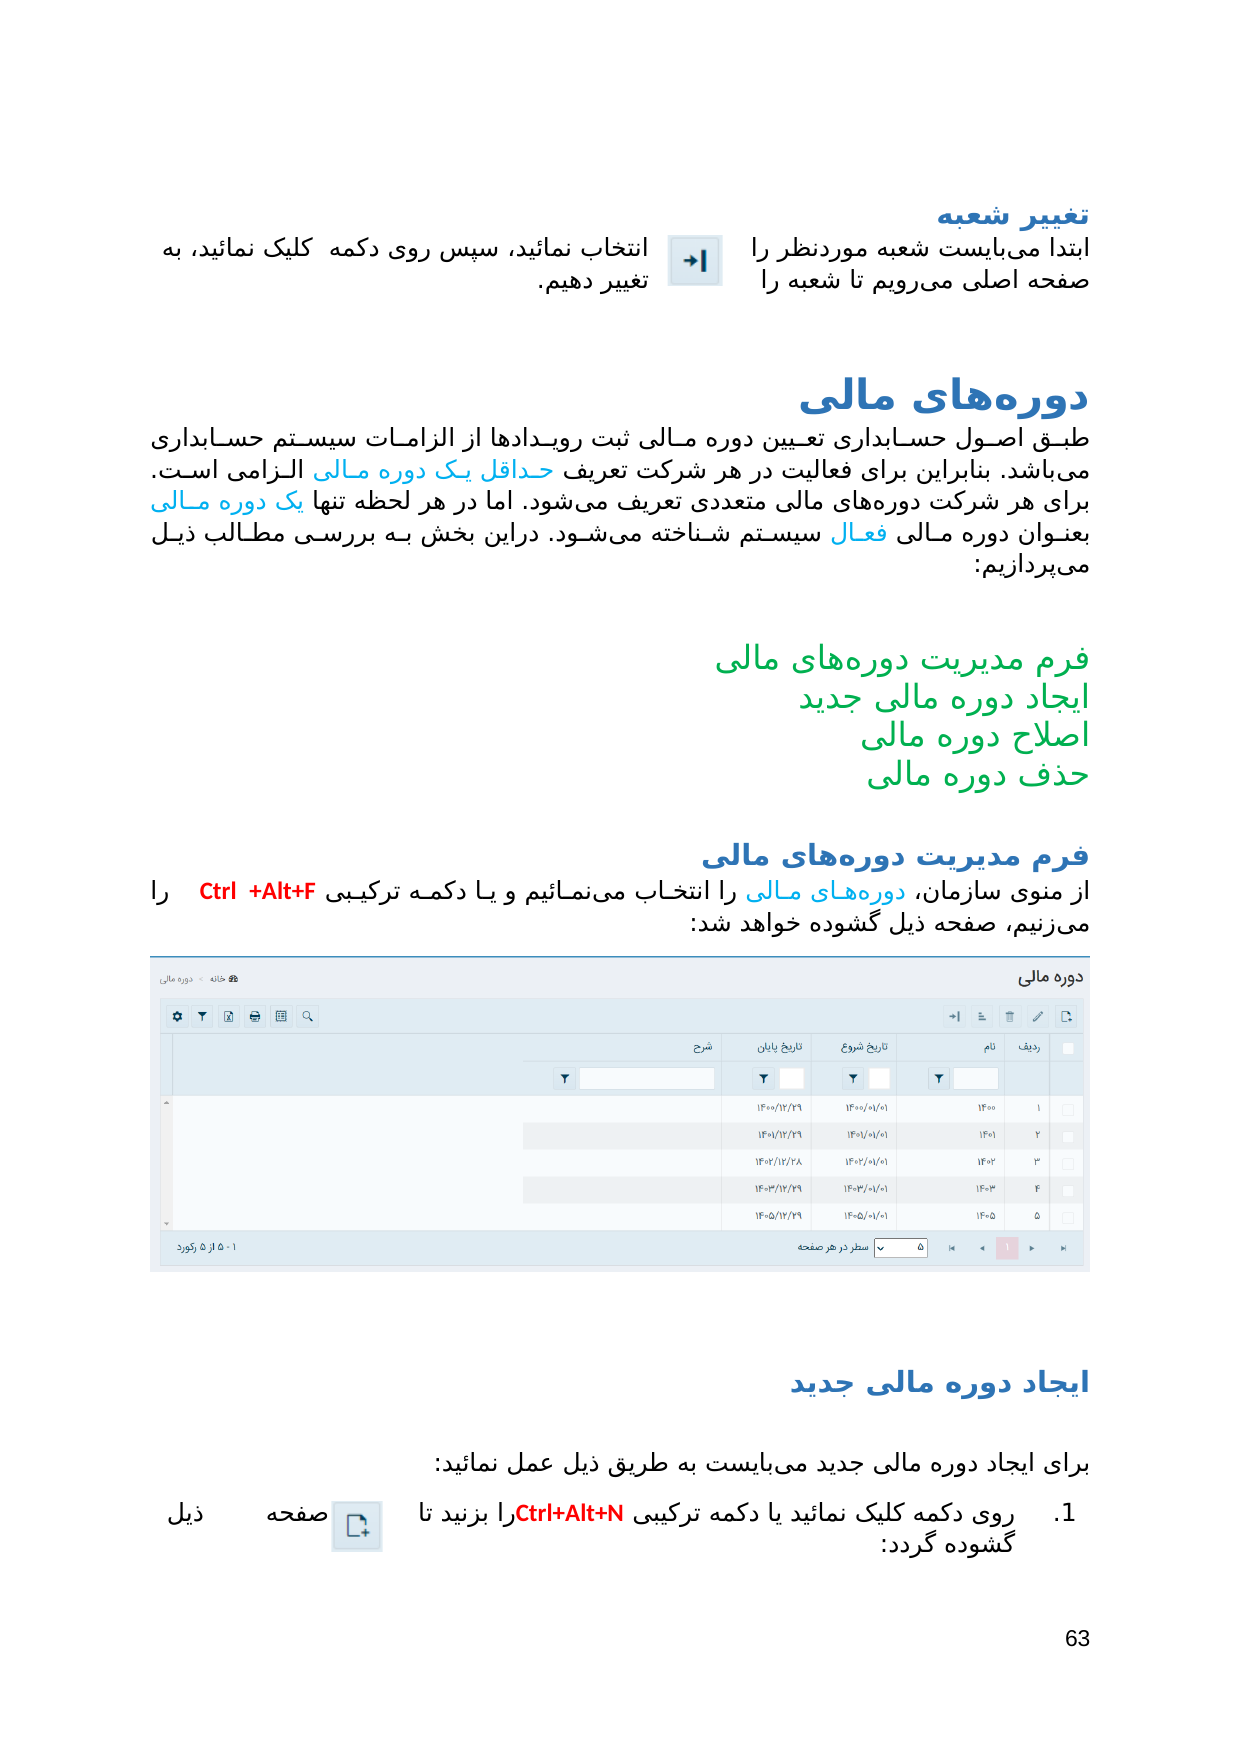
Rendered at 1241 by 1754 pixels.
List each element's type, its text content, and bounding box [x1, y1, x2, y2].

picture [331, 1501, 383, 1552]
text ابتدا می‌‌بایست شعبه موردنظر را انتخاب نمائید، سپس روی دکمه کلیک نمائید، به صفحه اصلی می‌‌رویم تا شعبه را تغییر دهیم. [150, 234, 1090, 294]
subtitle ایجاد دوره مالی جدید [150, 1365, 1090, 1399]
subtitle فرم مدیریت دوره‌‌های مالی [150, 838, 1090, 872]
text برای ایجاد دوره مالی جدید می‌‌بایست به طریق ذیل عمل نمائید: [150, 1449, 1090, 1478]
subtitle تغییر شعبه [150, 197, 1090, 231]
picture [150, 956, 1090, 1272]
picture [667, 235, 723, 286]
text حذف دوره مالی [210, 755, 1090, 794]
text اصلاح دوره مالی [210, 716, 1090, 755]
text فرم مدیریت دوره‌‌های مالی [210, 638, 1090, 677]
list روی دکمه کلیک نمائید یا دکمه ترکیبی Ctrl+Alt+Nرا بزنید تا صفحه ذیل گشوده گردد: [150, 1497, 1053, 1559]
text از منوی سازمان، دوره‌‌های مالی را انتخاب می‌‌نمائیم و یا دکمه ترکیبی Ctrl +Alt+F را می‌‌زنیم، صفحه ذیل گشوده خواهد شد: [150, 875, 1090, 937]
text ایجاد دوره مالی جدید [210, 677, 1090, 716]
text طبق اصول حسابداری تعیین دوره مالی ثبت رویدادها از الزامات سیستم حسابداری می‌باشد. بنابراین برای فعالیت در هر شرکت تعریف حداقل یک دوره‌‌ مالی الزامی است. برای هر شرکت دوره‌‌های مالی متعددی تعریف می‌‌شود. اما در هر لحظه تنها یک دوره مالی بعنوان دوره مالی فعال سیستم شناخته می‌‌شود. دراین بخش به بررسی مطالب ذیل می‌‌پردازیم: [150, 423, 1090, 578]
subtitle دوره‌‌های مالی [150, 371, 1090, 420]
